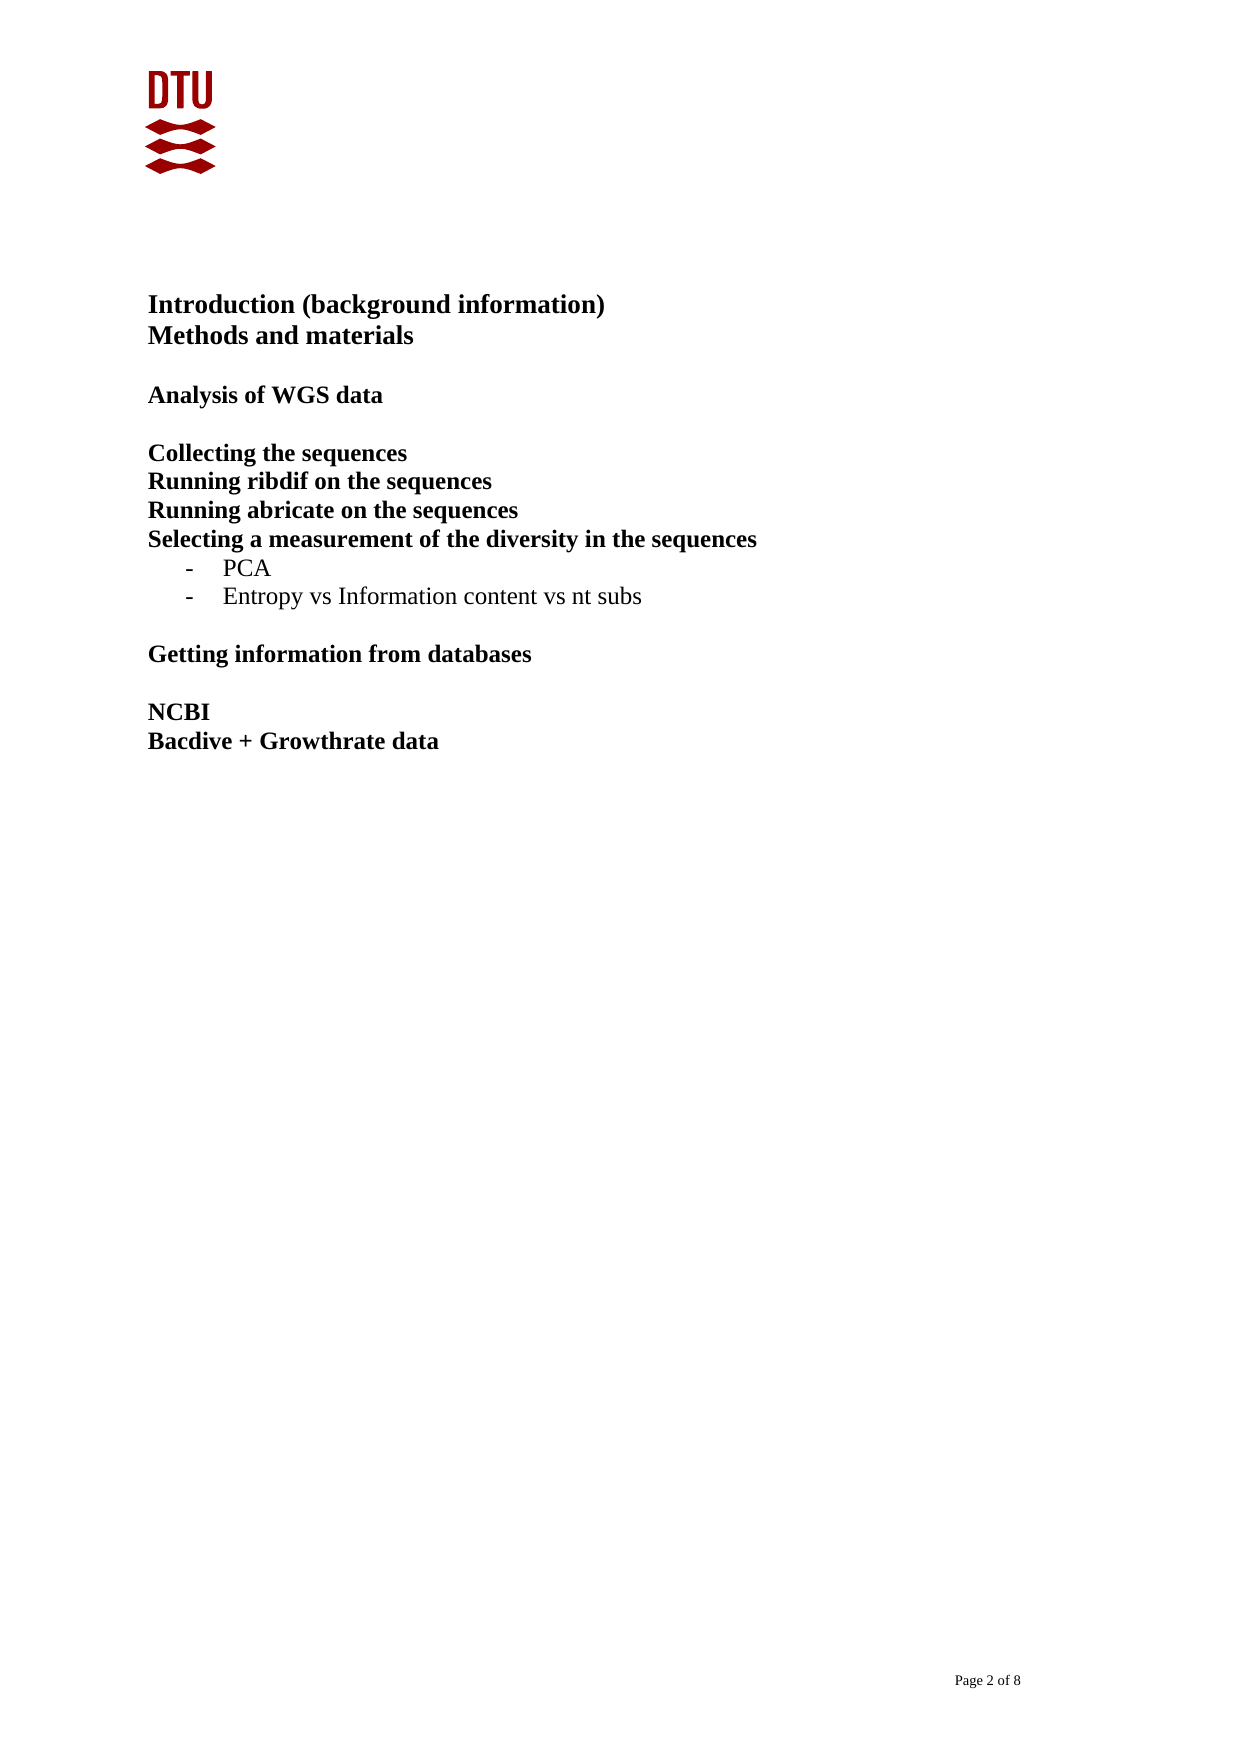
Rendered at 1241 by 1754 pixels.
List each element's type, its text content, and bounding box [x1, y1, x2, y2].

subtitle Collecting the sequences [148, 438, 1092, 466]
list PCA [185, 553, 1092, 581]
subtitle Methods and materials [148, 319, 1092, 351]
subtitle Running abricate on the sequences [148, 495, 1092, 524]
subtitle Getting information from databases [148, 639, 1092, 668]
subtitle Introduction (background information) [148, 288, 1092, 319]
subtitle Analysis of WGS data [148, 380, 1092, 408]
subtitle Bacdive + Growthrate data [148, 726, 1092, 755]
subtitle NCBI [148, 697, 1092, 726]
list Entropy vs Information content vs nt subs [185, 581, 1092, 610]
subtitle Running ribdif on the sequences [148, 466, 1092, 495]
subtitle Selecting a measurement of the diversity in the sequences [148, 524, 1092, 553]
